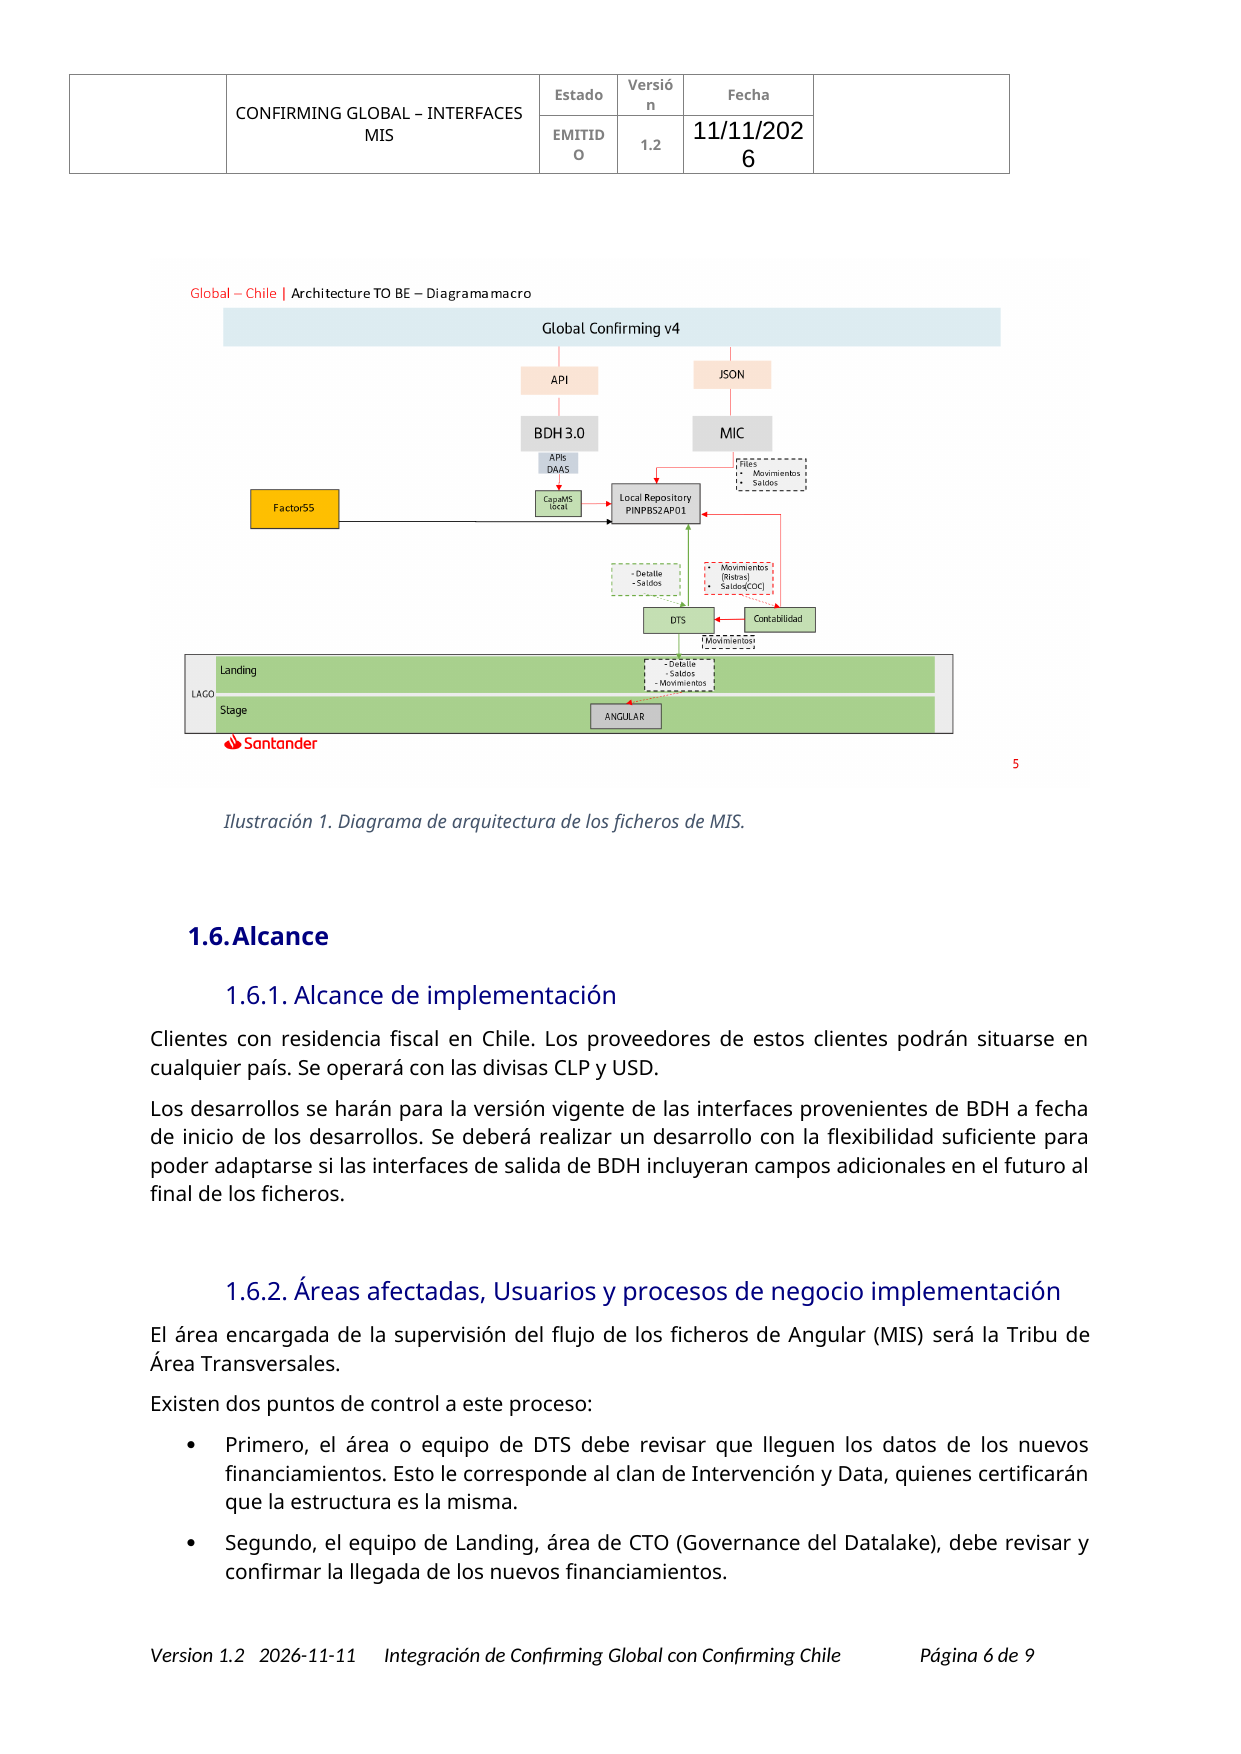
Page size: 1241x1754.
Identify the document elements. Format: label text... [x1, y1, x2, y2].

text Existen dos puntos de control a este proceso: [150, 1389, 1090, 1418]
subtitle Áreas afectadas, Usuarios y procesos de negocio implementación [225, 1274, 1090, 1308]
subtitle Alcance de implementación [225, 978, 1090, 1012]
list Segundo, el equipo de Landing, área de CTO (Governance del Datalake), debe revisar y confirmar la llegada de los nuevos financiamientos. [187, 1528, 1090, 1585]
text Clientes con residencia fiscal en Chile. Los proveedores de estos clientes podrán situarse en cualquier país. Se operará con las divisas CLP y USD. [150, 1024, 1090, 1081]
picture [150, 258, 1091, 788]
subtitle Alcance [187, 919, 1090, 953]
text El área encargada de la supervisión del flujo de los ficheros de Angular (MIS) será la Tribu de Área Transversales. [150, 1320, 1090, 1377]
text Ilustración 1. Diagrama de arquitectura de los ficheros de MIS. [150, 809, 1090, 834]
list Primero, el área o equipo de DTS debe revisar que lleguen los datos de los nuevos financiamientos. Esto le corresponde al clan de Intervención y Data, quienes certificarán que la estructura es la misma. [187, 1431, 1090, 1516]
text Los desarrollos se harán para la versión vigente de las interfaces provenientes de BDH a fecha de inicio de los desarrollos. Se deberá realizar un desarrollo con la flexibilidad suficiente para poder adaptarse si las interfaces de salida de BDH incluyeran campos adicionales en el futuro al final de los ficheros. [150, 1094, 1090, 1208]
